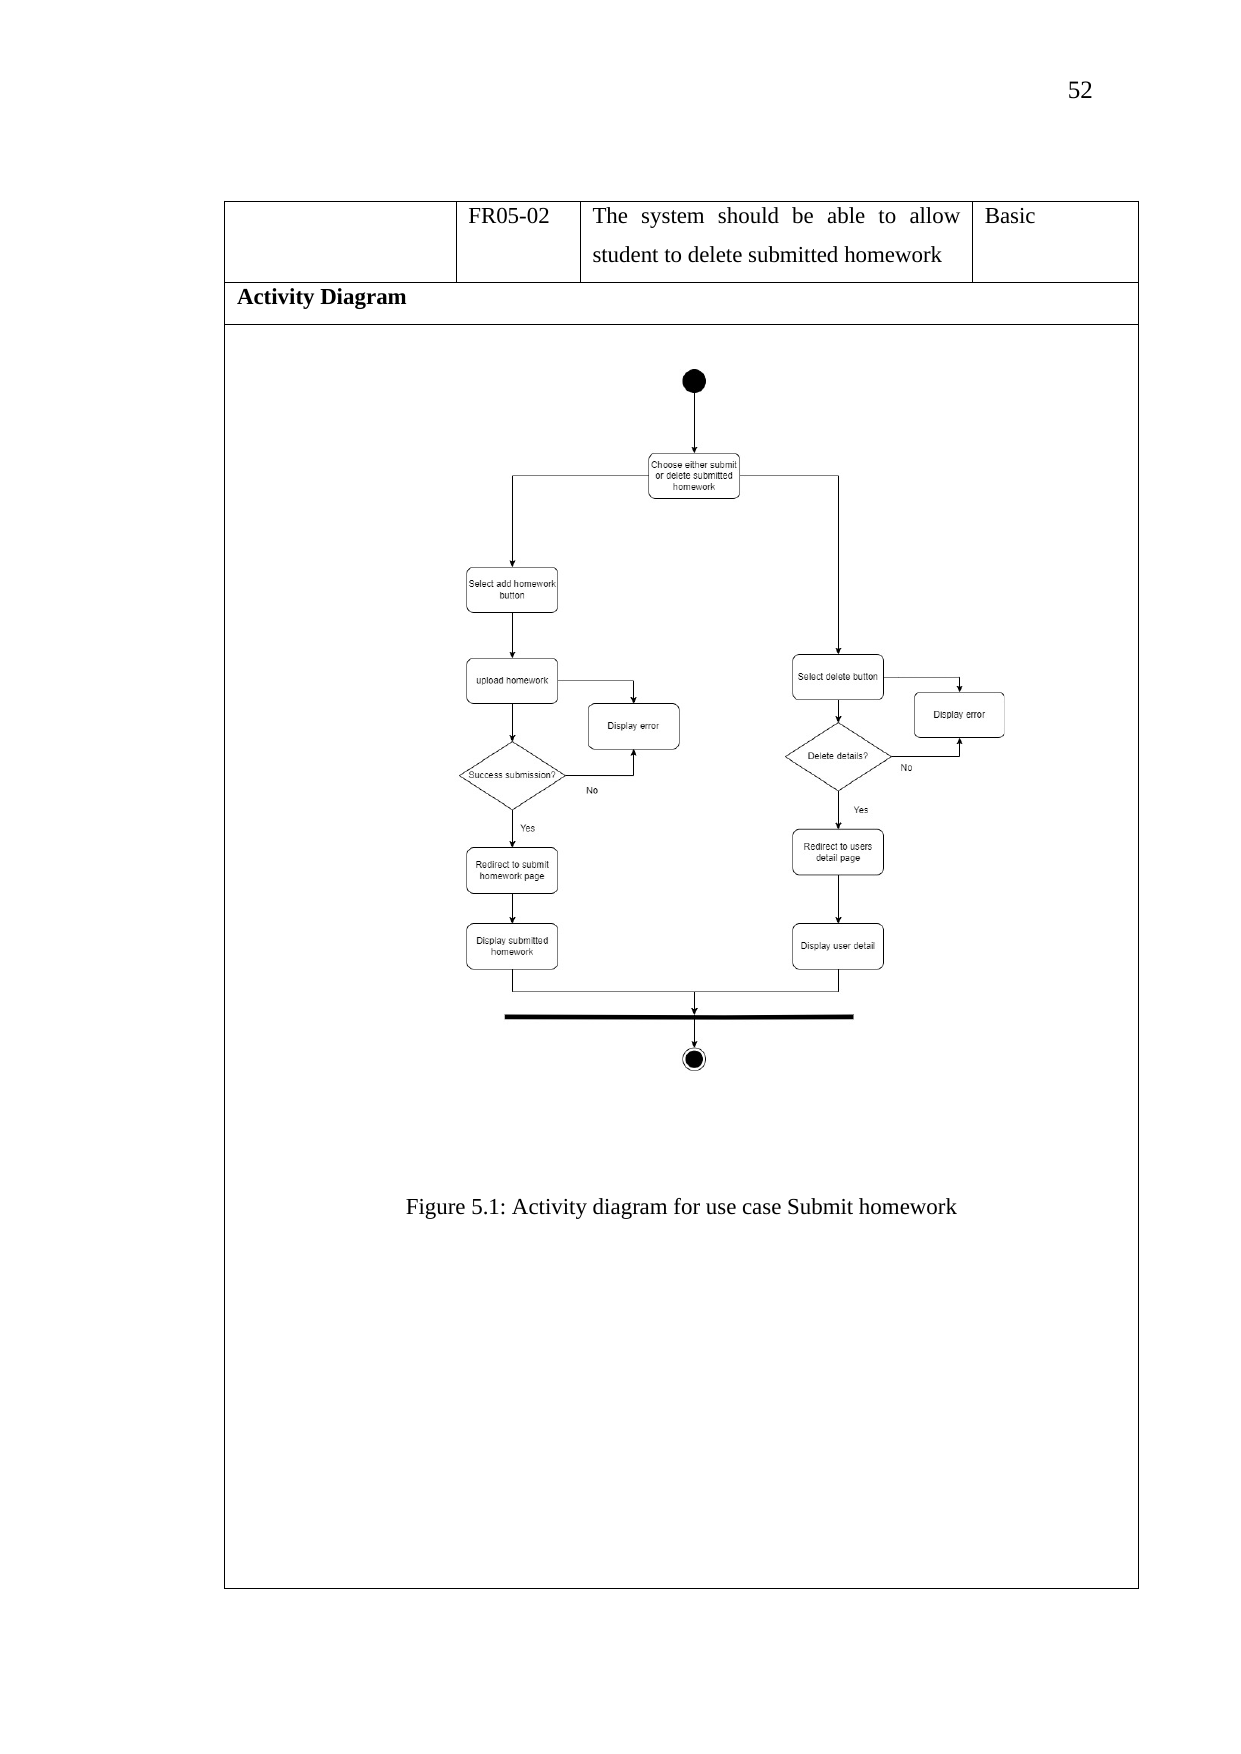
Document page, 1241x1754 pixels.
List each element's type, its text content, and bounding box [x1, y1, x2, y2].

table_cell FR05-02 [457, 202, 580, 282]
table_cell Basic [973, 202, 1138, 282]
table_cell [225, 202, 456, 282]
table_cell Activity Diagram [225, 283, 1138, 323]
table_cell Figure 5.1: Activity diagram for use case Submit homework [225, 325, 1138, 1588]
picture [433, 369, 1005, 1130]
table_cell The system should be able to allow student to delete submitted homework [581, 202, 972, 282]
